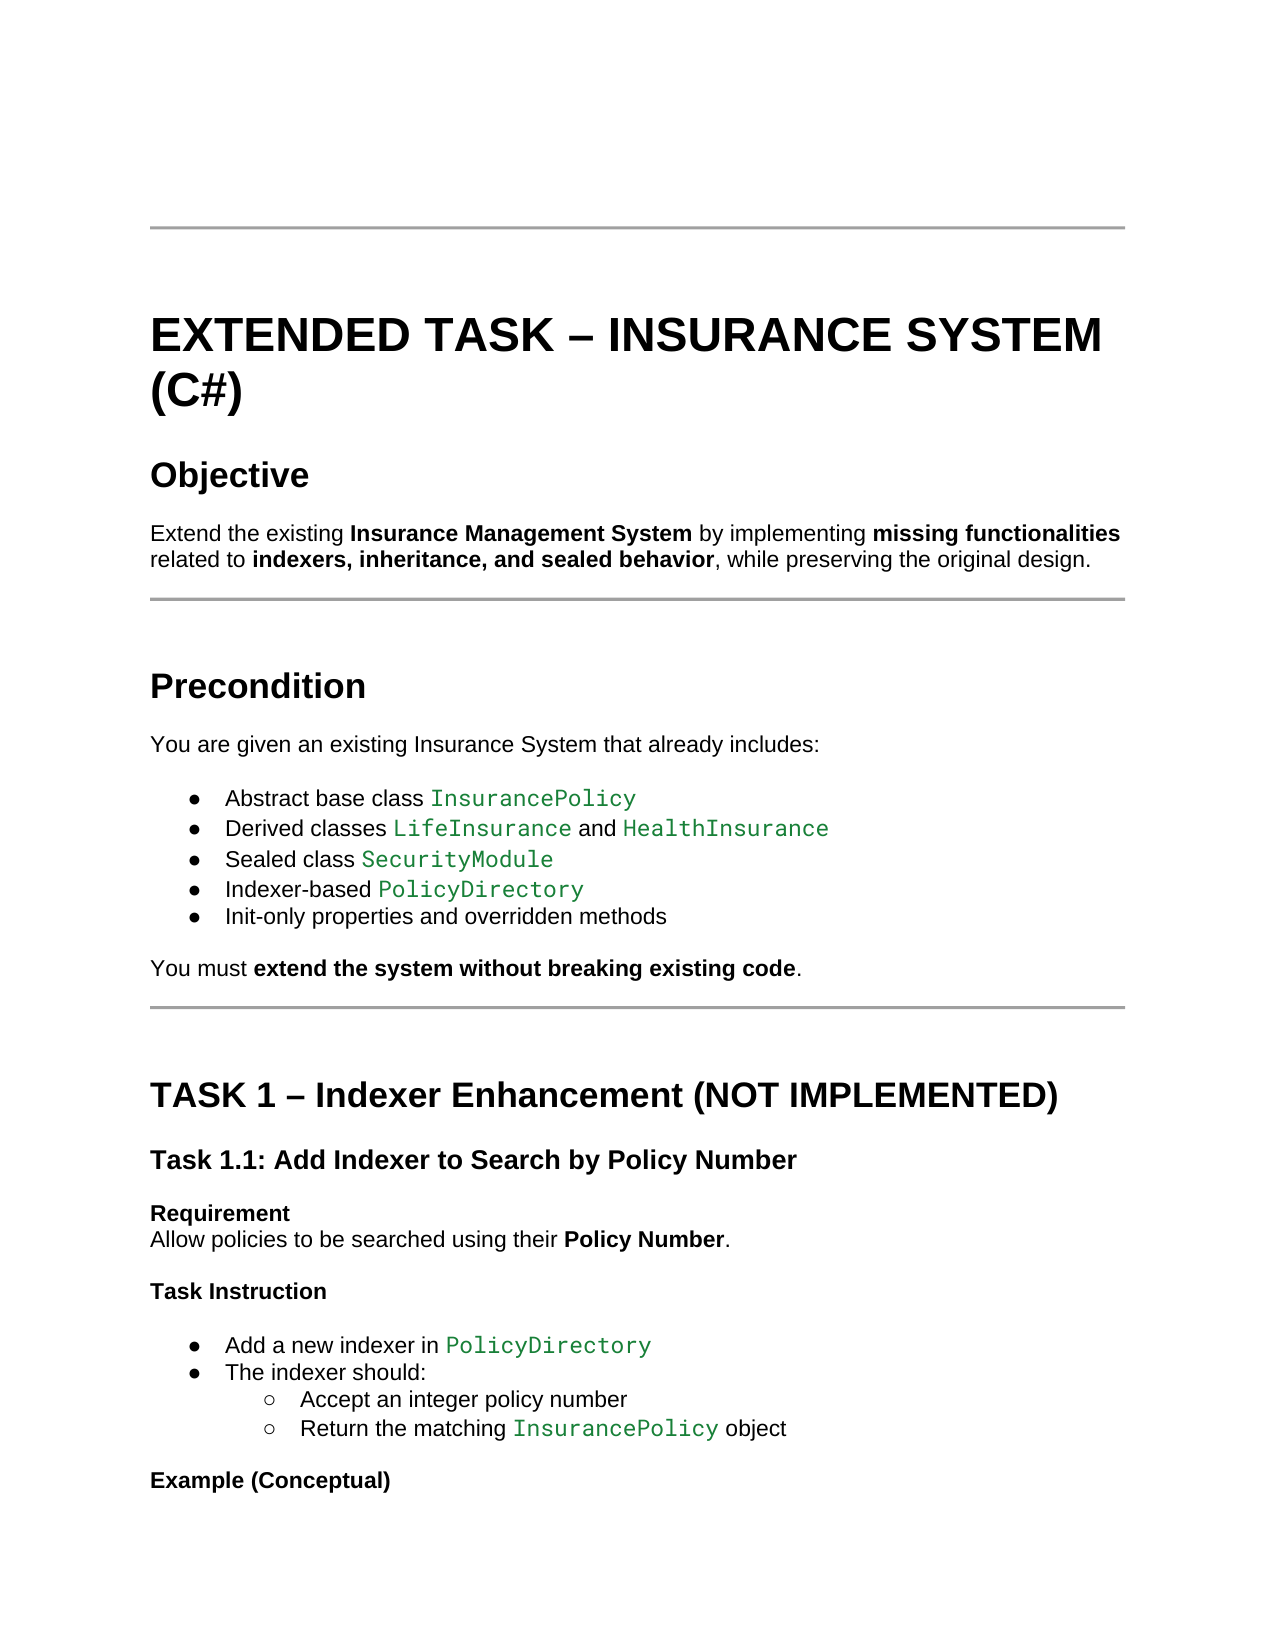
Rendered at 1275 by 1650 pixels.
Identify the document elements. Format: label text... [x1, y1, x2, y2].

subtitle Task 1.1: Add Indexer to Search by Policy Number [150, 1144, 1125, 1175]
subtitle TASK 1 – Indexer Enhancement (NOT IMPLEMENTED) [150, 1074, 1125, 1114]
list Add a new indexer in PolicyDirectory [187, 1329, 1125, 1359]
text Requirement Allow policies to be searched using their Policy Number. [150, 1200, 1125, 1253]
subtitle Objective [150, 454, 1125, 495]
list Indexer-based PolicyDirectory [187, 873, 1125, 903]
list Init-only properties and overridden methods [187, 903, 1125, 930]
list Sealed class SecurityModule [187, 843, 1125, 873]
subtitle EXTENDED TASK – INSURANCE SYSTEM (C#) [150, 307, 1125, 417]
list Return the matching InsurancePolicy object [262, 1412, 1125, 1442]
list Accept an integer policy number [262, 1386, 1125, 1412]
text Task Instruction [150, 1278, 1125, 1304]
subtitle Precondition [150, 665, 1125, 706]
list The indexer should: [187, 1359, 1125, 1386]
list Derived classes LifeInsurance and HealthInsurance [187, 813, 1125, 843]
list Abstract base class InsurancePolicy [187, 782, 1125, 813]
text You must extend the system without breaking existing code. [150, 955, 1125, 981]
text You are given an existing Insurance System that already includes: [150, 731, 1125, 757]
text Extend the existing Insurance Management System by implementing missing functionalities related to indexers, inheritance, and sealed behavior, while preserving the original design. [150, 520, 1125, 573]
text Example (Conceptual) [150, 1467, 1125, 1493]
